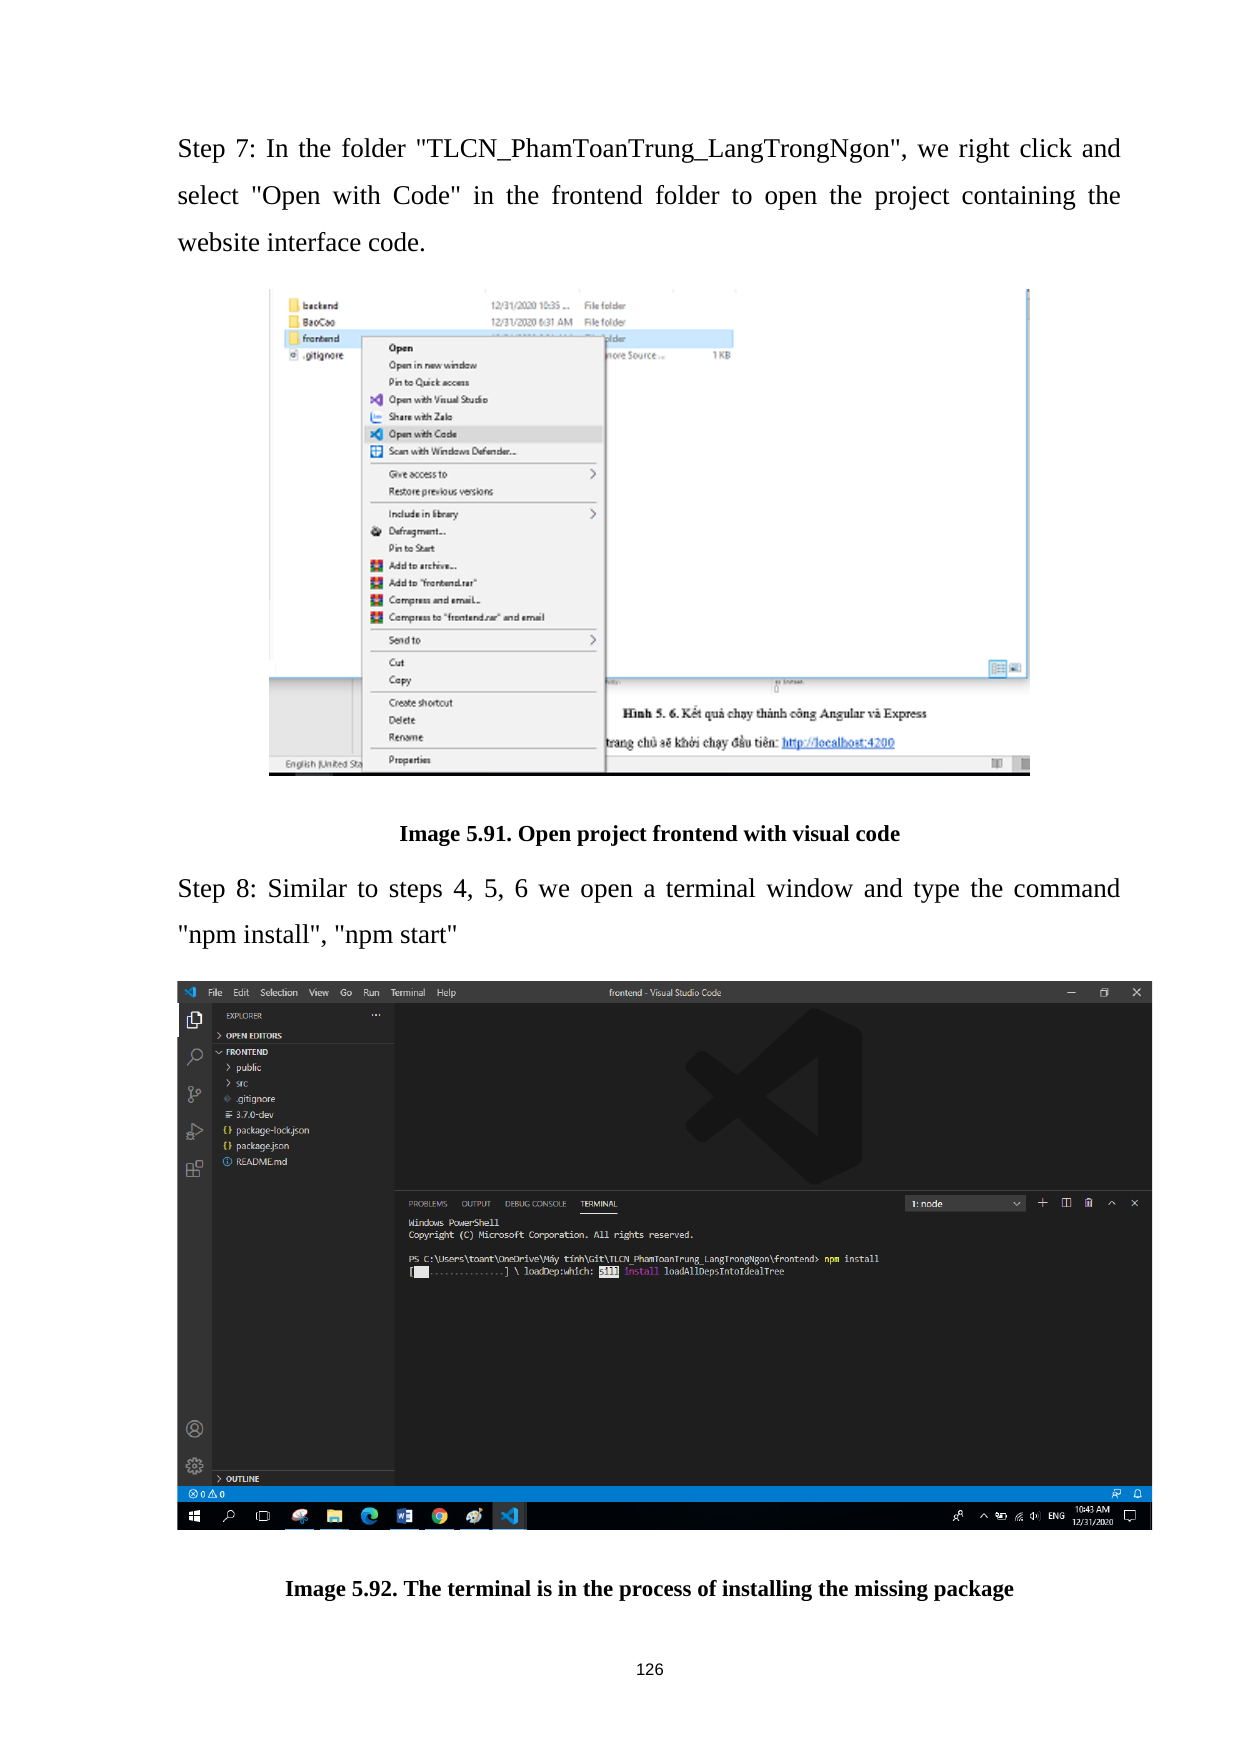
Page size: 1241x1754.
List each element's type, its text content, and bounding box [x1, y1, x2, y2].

picture [269, 289, 1030, 776]
picture [177, 981, 1153, 1530]
text Step 7: In the folder "TLCN_PhamToanTrung_LangTrongNgon", we right click and select "Open with Code" in the frontend folder to open the project containing the website interface code. [177, 132, 1122, 257]
text Step 8: Similar to steps 4, 5, 6 we open a terminal window and type the command "npm install", "npm start" [177, 872, 1122, 949]
